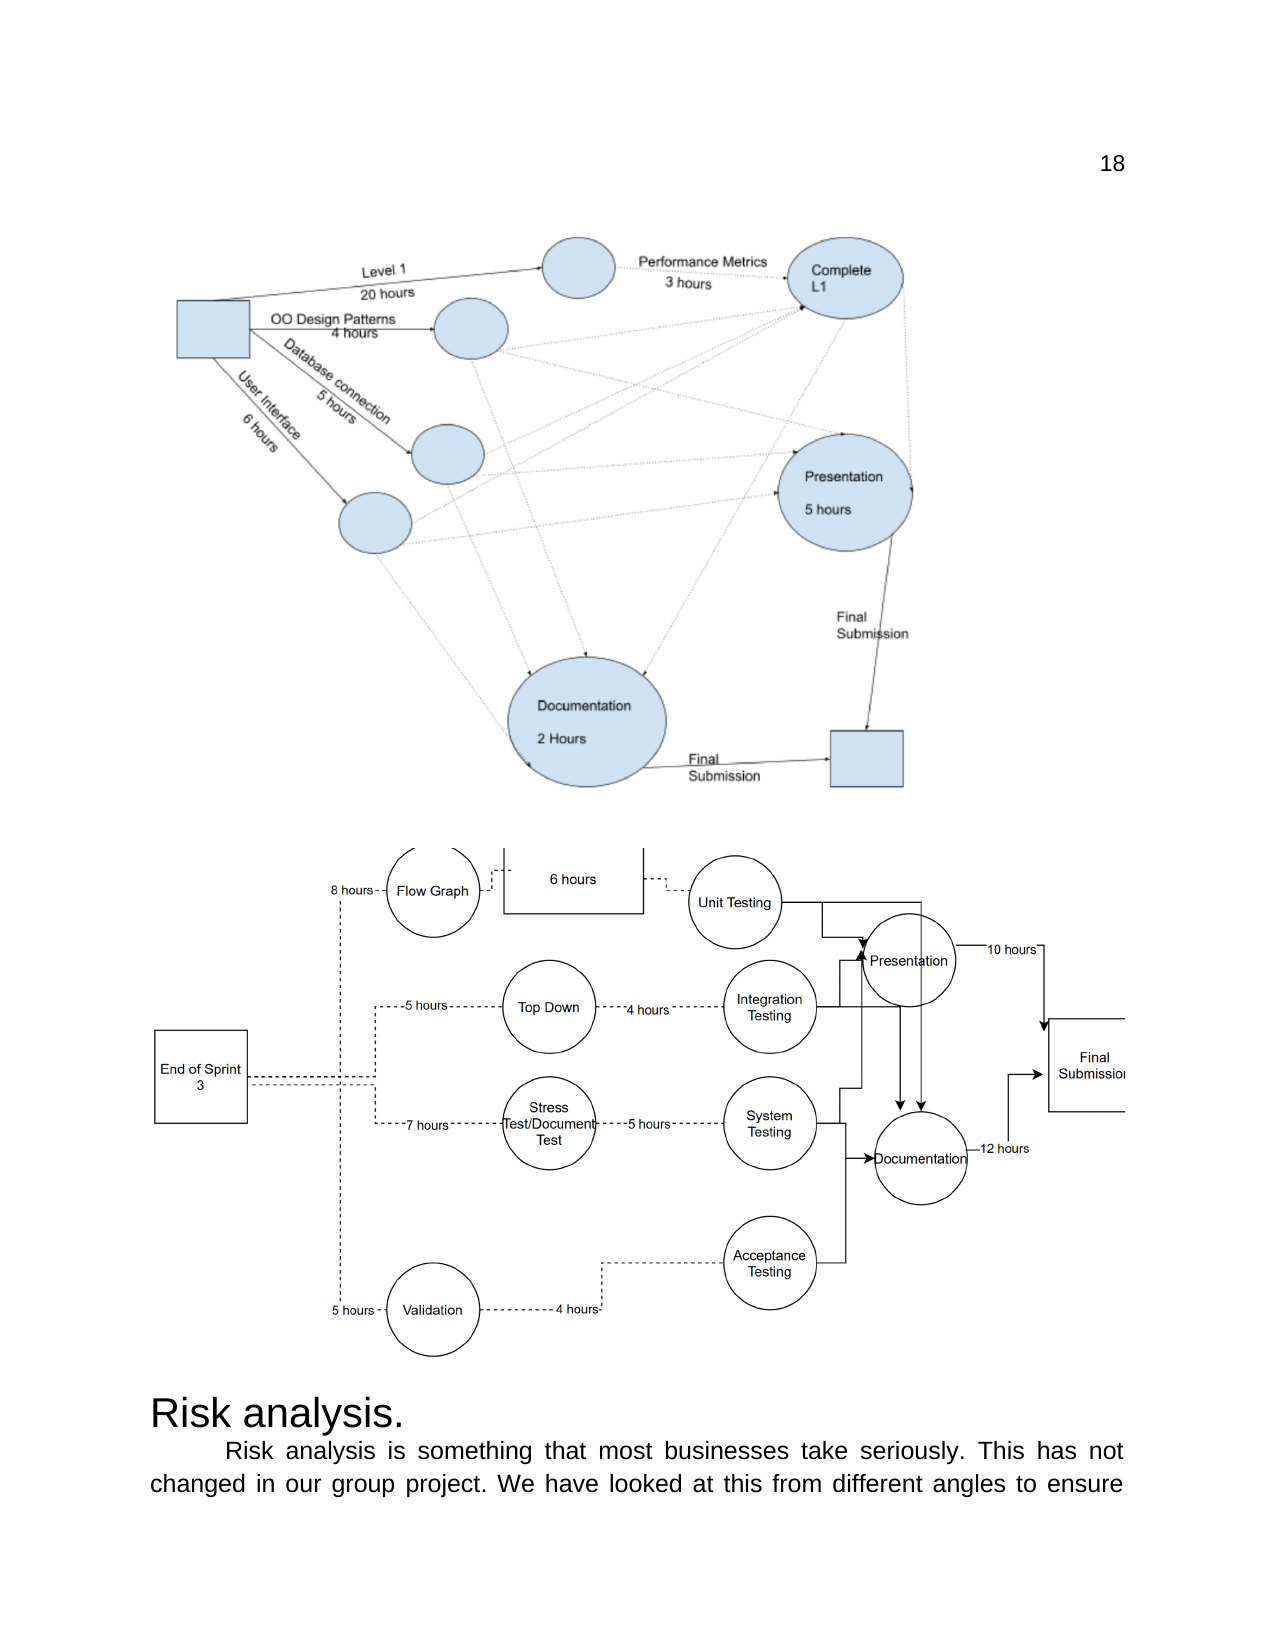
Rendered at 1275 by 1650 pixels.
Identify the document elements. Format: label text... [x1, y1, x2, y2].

subtitle Risk analysis. [150, 1388, 1125, 1436]
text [150, 1436, 1125, 1498]
picture [150, 210, 963, 839]
picture [150, 848, 1125, 1360]
